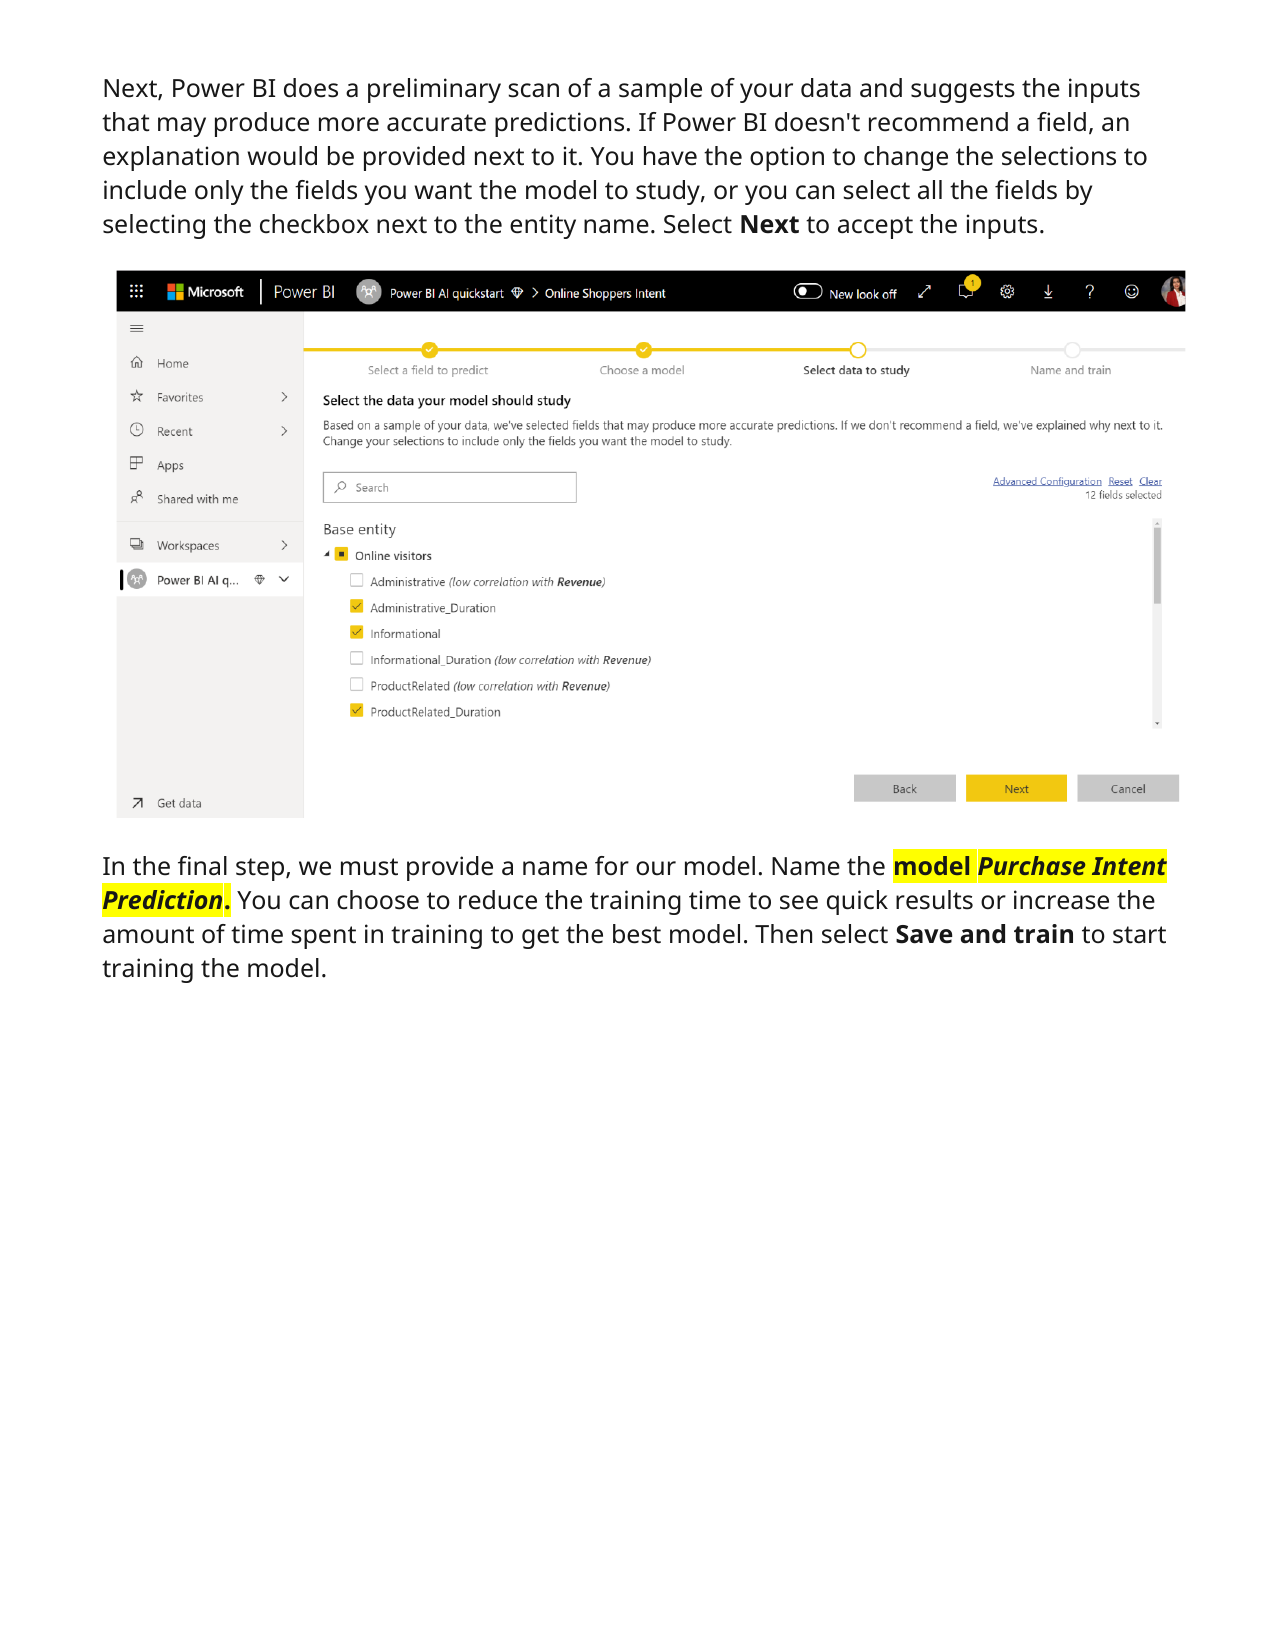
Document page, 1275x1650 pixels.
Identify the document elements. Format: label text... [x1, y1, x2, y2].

text In the final step, we must provide a name for our model. Name the model Purchase Intent Prediction. You can choose to reduce the training time to see quick results or increase the amount of time spent in training to get the best model. Then select Save and train to start training the model. [102, 849, 1185, 985]
text Next, Power BI does a preliminary scan of a sample of your data and suggests the inputs that may produce more accurate predictions. If Power BI doesn't recommend a field, an explanation would be provided next to it. You have the option to change the selections to include only the fields you want the model to study, or you can select all the fields by selecting the checkbox next to the entity name. Select Next to accept the inputs. [102, 71, 1185, 241]
picture [102, 270, 1186, 820]
